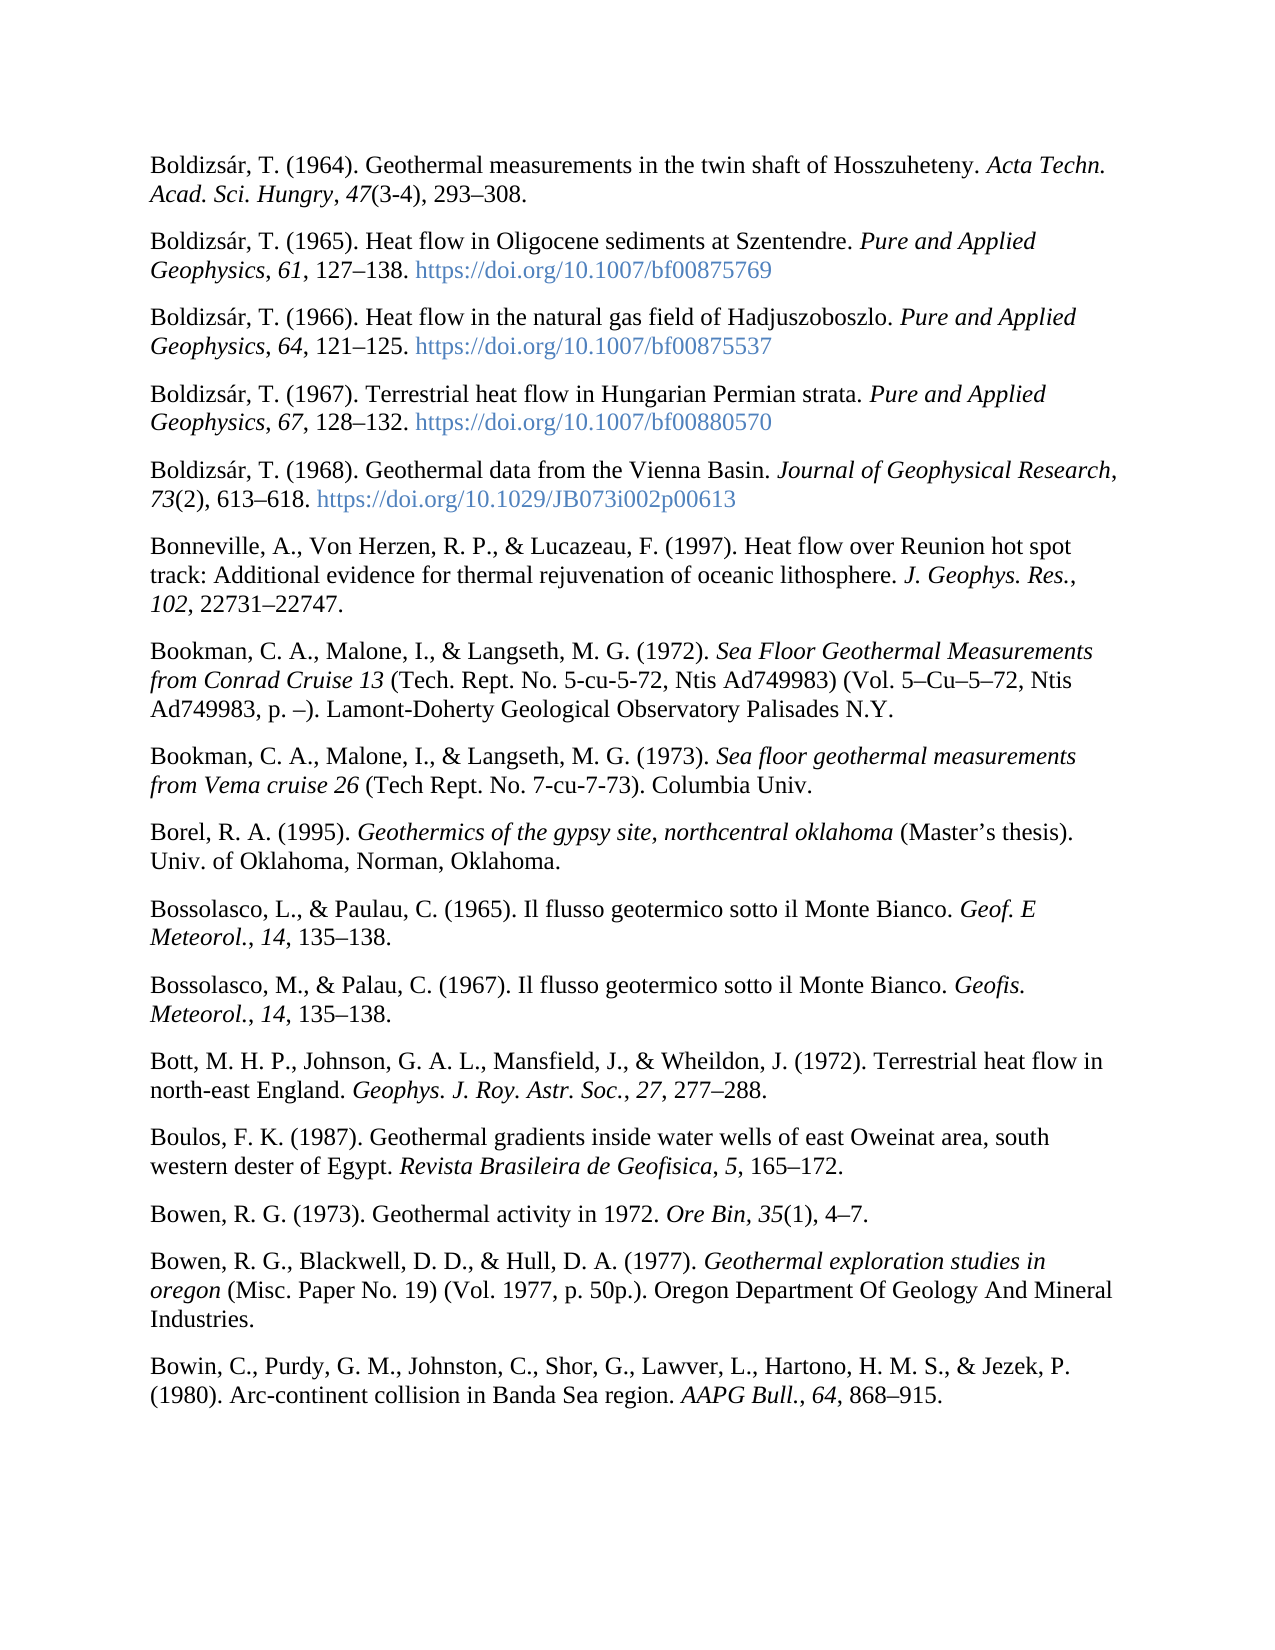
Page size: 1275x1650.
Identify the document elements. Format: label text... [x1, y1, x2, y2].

text Borel, R. A. (1995). Geothermics of the gypsy site, northcentral oklahoma (Master’s thesis). Univ. of Oklahoma, Norman, Oklahoma. [150, 817, 1125, 875]
text Bott, M. H. P., Johnson, G. A. L., Mansfield, J., & Wheildon, J. (1972). Terrestrial heat flow in north-east England. Geophys. J. Roy. Astr. Soc., 27, 277–288. [150, 1046, 1125, 1104]
text Boldizsár, T. (1965). Heat flow in Oligocene sediments at Szentendre. Pure and Applied Geophysics, 61, 127–138. https://doi.org/10.1007/bf00875769 [150, 226, 1125, 284]
text Boldizsár, T. (1967). Terrestrial heat flow in Hungarian Permian strata. Pure and Applied Geophysics, 67, 128–132. https://doi.org/10.1007/bf00880570 [150, 379, 1125, 436]
text Bowen, R. G. (1973). Geothermal activity in 1972. Ore Bin, 35(1), 4–7. [150, 1199, 1125, 1227]
text Boldizsár, T. (1966). Heat flow in the natural gas field of Hadjuszoboszlo. Pure and Applied Geophysics, 64, 121–125. https://doi.org/10.1007/bf00875537 [150, 302, 1125, 360]
text Boulos, F. K. (1987). Geothermal gradients inside water wells of east Oweinat area, south western dester of Egypt. Revista Brasileira de Geofisica, 5, 165–172. [150, 1122, 1125, 1180]
text Bossolasco, M., & Palau, C. (1967). Il flusso geotermico sotto il Monte Bianco. Geofis. Meteorol., 14, 135–138. [150, 970, 1125, 1027]
text Bonneville, A., Von Herzen, R. P., & Lucazeau, F. (1997). Heat flow over Reunion hot spot track: Additional evidence for thermal rejuvenation of oceanic lithosphere. J. Geophys. Res., 102, 22731–22747. [150, 531, 1125, 617]
text Bowen, R. G., Blackwell, D. D., & Hull, D. A. (1977). Geothermal exploration studies in oregon (Misc. Paper No. 19) (Vol. 1977, p. 50p.). Oregon Department Of Geology And Mineral Industries. [150, 1246, 1125, 1332]
text Bossolasco, L., & Paulau, C. (1965). Il flusso geotermico sotto il Monte Bianco. Geof. E Meteorol., 14, 135–138. [150, 894, 1125, 951]
text Bookman, C. A., Malone, I., & Langseth, M. G. (1973). Sea floor geothermal measurements from Vema cruise 26 (Tech Rept. No. 7-cu-7-73). Columbia Univ. [150, 741, 1125, 799]
text Boldizsár, T. (1964). Geothermal measurements in the twin shaft of Hosszuheteny. Acta Techn. Acad. Sci. Hungry, 47(3-4), 293–308. [150, 150, 1125, 207]
text Bookman, C. A., Malone, I., & Langseth, M. G. (1972). Sea Floor Geothermal Measurements from Conrad Cruise 13 (Tech. Rept. No. 5-cu-5-72, Ntis Ad749983) (Vol. 5–Cu–5–72, Ntis Ad749983, p. –). Lamont-Doherty Geological Observatory Palisades N.Y. [150, 636, 1125, 722]
text Bowin, C., Purdy, G. M., Johnston, C., Shor, G., Lawver, L., Hartono, H. M. S., & Jezek, P. (1980). Arc-continent collision in Banda Sea region. AAPG Bull., 64, 868–915. [150, 1351, 1125, 1409]
text Boldizsár, T. (1968). Geothermal data from the Vienna Basin. Journal of Geophysical Research, 73(2), 613–618. https://doi.org/10.1029/JB073i002p00613 [150, 455, 1125, 512]
